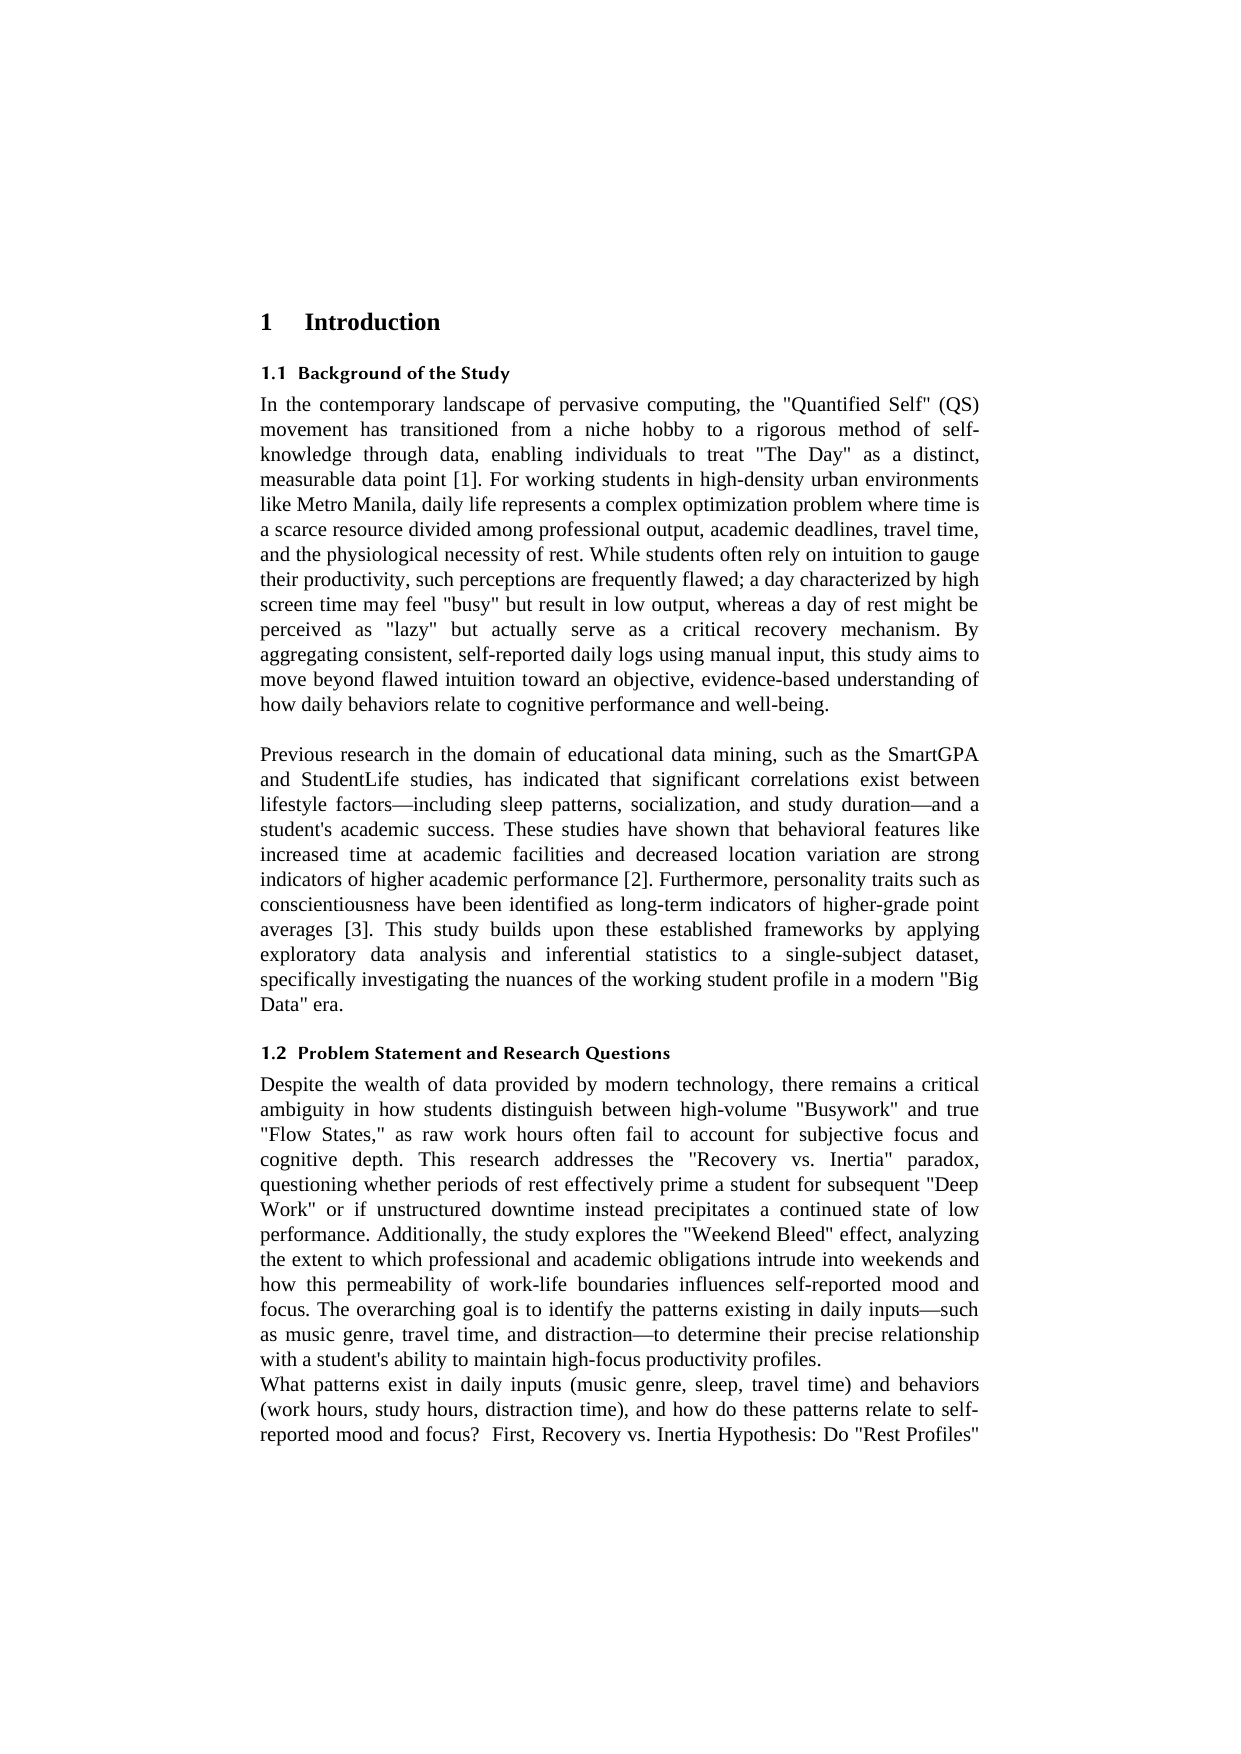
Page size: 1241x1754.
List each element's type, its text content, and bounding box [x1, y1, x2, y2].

text Previous research in the domain of educational data mining, such as the SmartGPA and StudentLife studies, has indicated that significant correlations exist between lifestyle factors—including sleep patterns, socialization, and study duration—and a student's academic success. These studies have shown that behavioral features like increased time at academic facilities and decreased location variation are strong indicators of higher academic performance [2]. Furthermore, personality traits such as conscientiousness have been identified as long-term indicators of higher-grade point averages [3]. This study builds upon these established frameworks by applying exploratory data analysis and inferential statistics to a single-subject dataset, specifically investigating the nuances of the working student profile in a modern "Big Data" era. [260, 741, 980, 1016]
text Background of the Study [260, 361, 980, 384]
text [260, 1371, 980, 1446]
text Problem Statement and Research Questions [260, 1041, 980, 1064]
text Introduction [260, 307, 980, 336]
text Despite the wealth of data provided by modern technology, there remains a critical ambiguity in how students distinguish between high-volume "Busywork" and true "Flow States," as raw work hours often fail to account for subjective focus and cognitive depth. This research addresses the "Recovery vs. Inertia" paradox, questioning whether periods of rest effectively prime a student for subsequent "Deep Work" or if unstructured downtime instead precipitates a continued state of low performance. Additionally, the study explores the "Weekend Bleed" effect, analyzing the extent to which professional and academic obligations intrude into weekends and how this permeability of work-life boundaries influences self-reported mood and focus. The overarching goal is to identify the patterns existing in daily inputs—such as music genre, travel time, and distraction—to determine their precise relationship with a student's ability to maintain high-focus productivity profiles. [260, 1071, 980, 1371]
text In the contemporary landscape of pervasive computing, the "Quantified Self" (QS) movement has transitioned from a niche hobby to a rigorous method of self-knowledge through data, enabling individuals to treat "The Day" as a distinct, measurable data point [1]. For working students in high-density urban environments like Metro Manila, daily life represents a complex optimization problem where time is a scarce resource divided among professional output, academic deadlines, travel time, and the physiological necessity of rest. While students often rely on intuition to gauge their productivity, such perceptions are frequently flawed; a day characterized by high screen time may feel "busy" but result in low output, whereas a day of rest might be perceived as "lazy" but actually serve as a critical recovery mechanism. By aggregating consistent, self-reported daily logs using manual input, this study aims to move beyond flawed intuition toward an objective, evidence-based understanding of how daily behaviors relate to cognitive performance and well-being. [260, 391, 980, 716]
